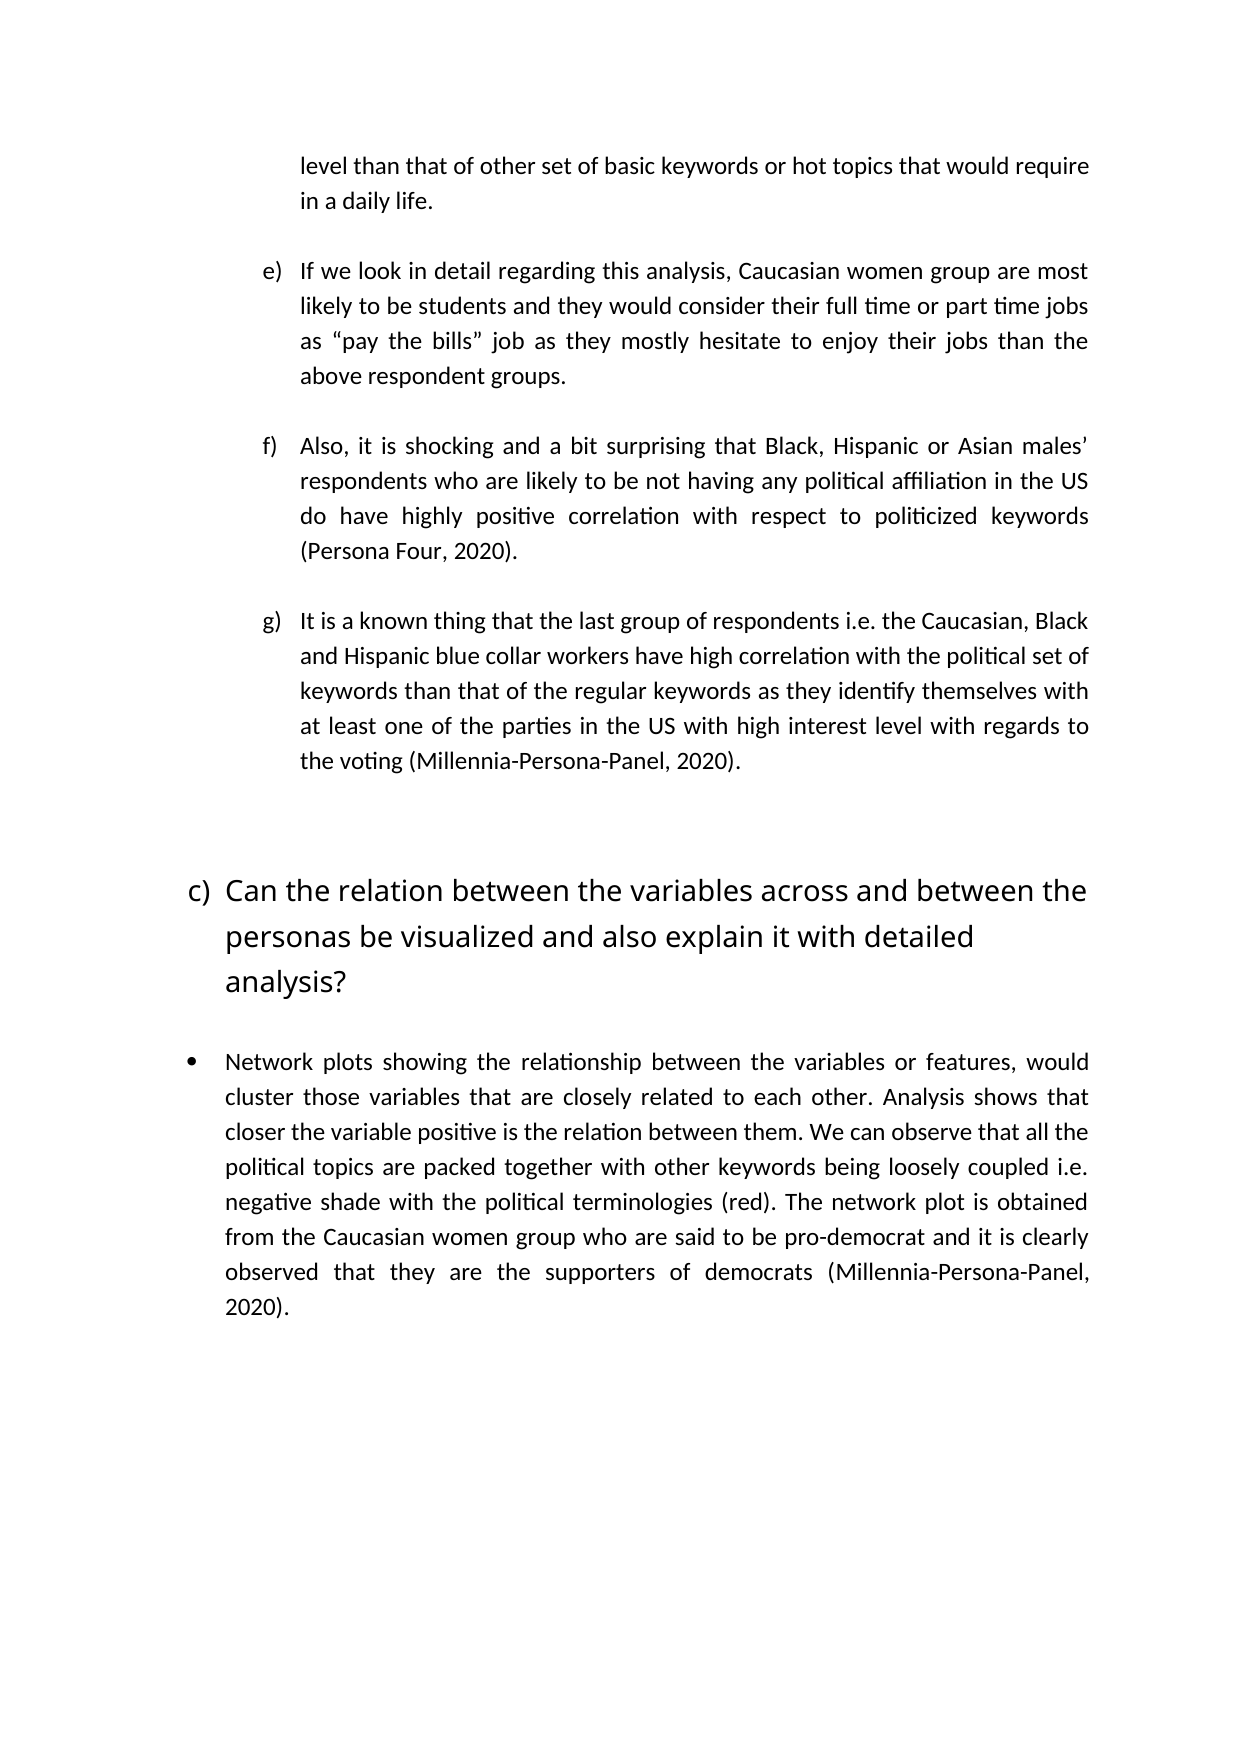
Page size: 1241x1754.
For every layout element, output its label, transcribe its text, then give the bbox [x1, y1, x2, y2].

list It is a known thing that the last group of respondents i.e. the Caucasian, Black and Hispanic blue collar workers have high correlation with the political set of keywords than that of the regular keywords as they identify themselves with at least one of the parties in the US with high interest level with regards to the voting (Millennia-Persona-Panel, 2020). [262, 605, 1090, 776]
list Network plots showing the relationship between the variables or features, would cluster those variables that are closely related to each other. Analysis shows that closer the variable positive is the relation between them. We can observe that all the political topics are packed together with other keywords being loosely coupled i.e. negative shade with the political terminologies (red). The network plot is obtained from the Caucasian women group who are said to be pro-democrat and it is clearly observed that they are the supporters of democrats (Millennia-Persona-Panel, 2020). [187, 1046, 1090, 1321]
subtitle Can the relation between the variables across and between the personas be visualized and also explain it with detailed analysis? [187, 870, 1090, 1001]
list Also, it is shocking and a bit surprising that Black, Hispanic or Asian males’ respondents who are likely to be not having any political affiliation in the US do have highly positive correlation with respect to politicized keywords (Persona Four, 2020). [262, 430, 1090, 566]
list If we look in detail regarding this analysis, Caucasian women group are most likely to be students and they would consider their full time or part time jobs as “pay the bills” job as they mostly hesitate to enjoy their jobs than the above respondent groups. [262, 255, 1090, 391]
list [262, 150, 1090, 216]
